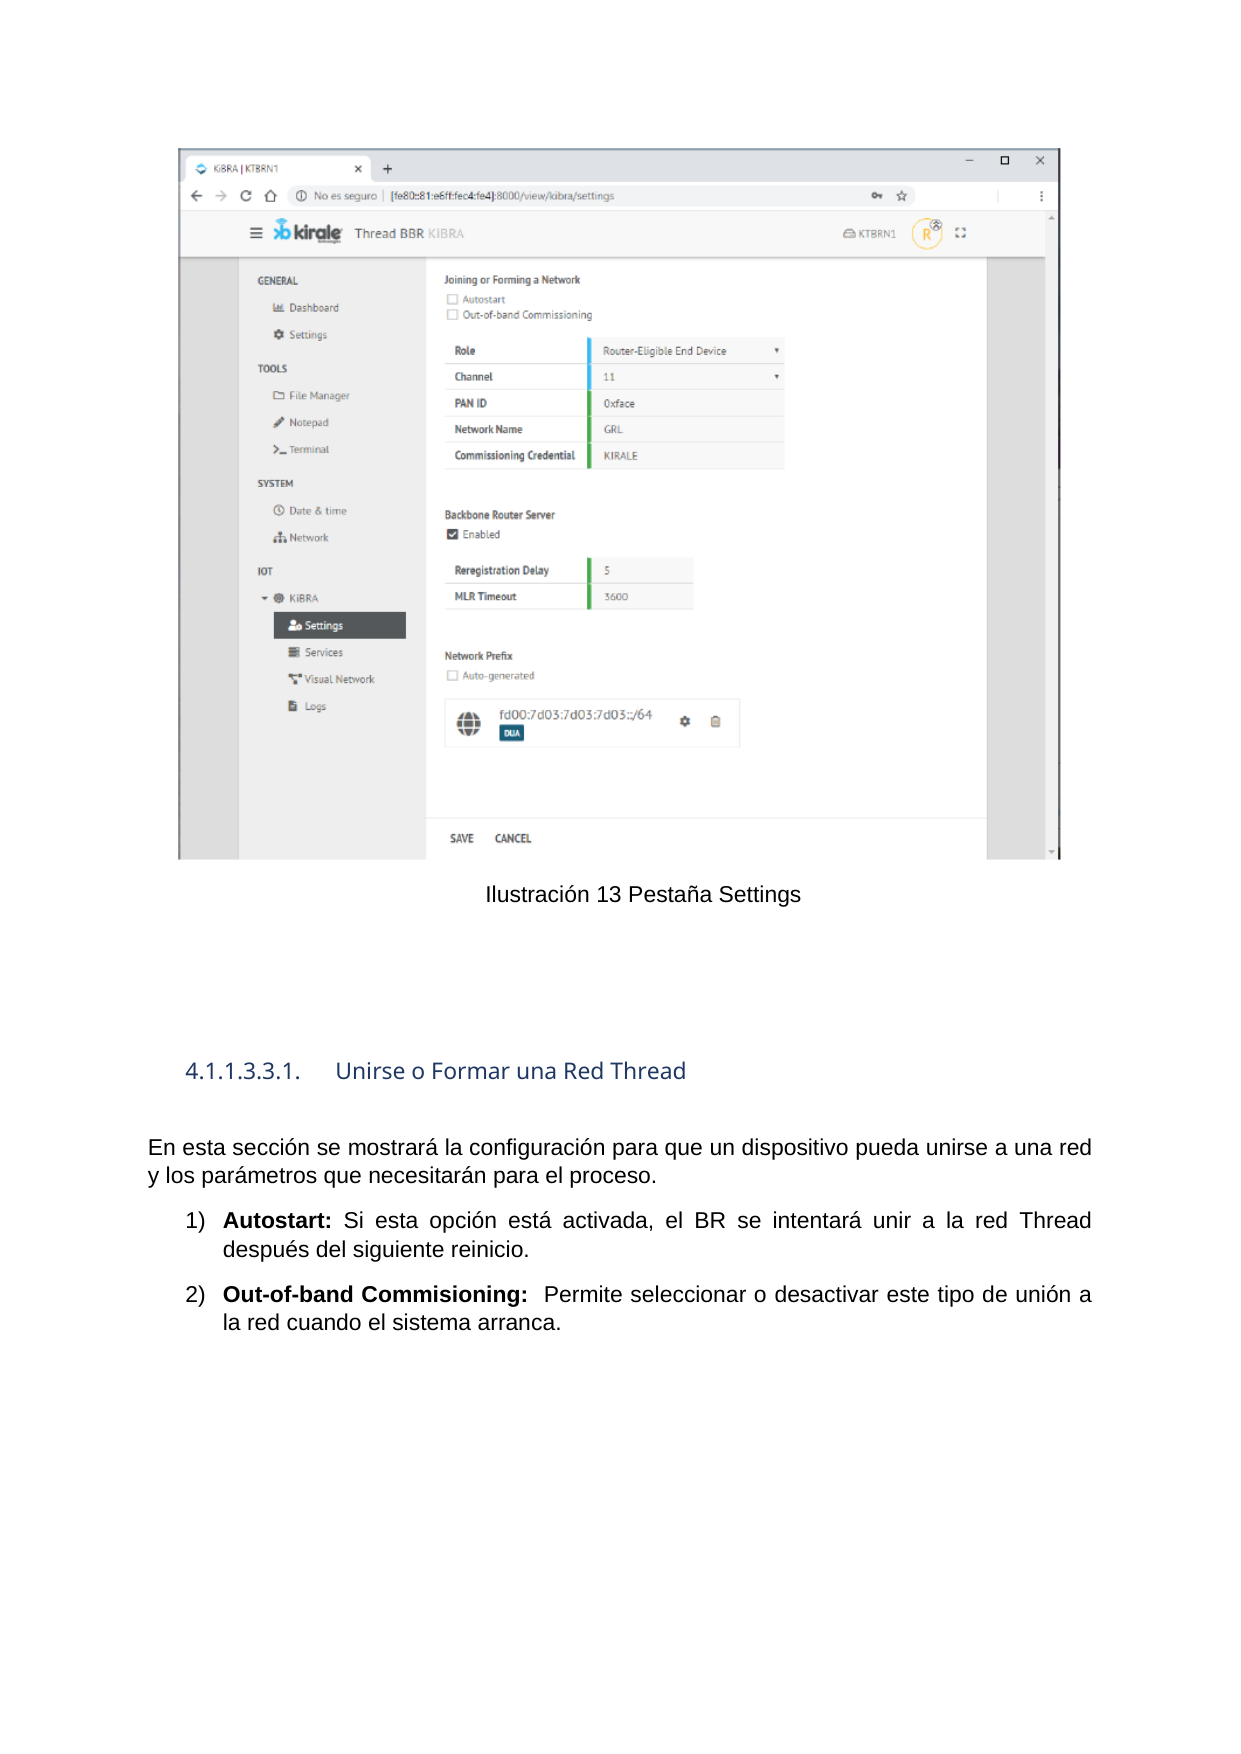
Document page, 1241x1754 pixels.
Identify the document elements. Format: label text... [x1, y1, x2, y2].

list Out-of-band Commisioning: Permite seleccionar o desactivar este tipo de unión a la red cuando el sistema arranca. [185, 1281, 1092, 1336]
text En esta sección se mostrará la configuración para que un dispositivo pueda unirse a una red y los parámetros que necesitarán para el proceso. [148, 1134, 1092, 1188]
list Autostart: Si esta opción está activada, el BR se intentará unir a la red Thread después del siguiente reinicio. [185, 1207, 1092, 1262]
picture [177, 147, 1063, 862]
subtitle Unirse o Formar una Red Thread [185, 1055, 1092, 1086]
